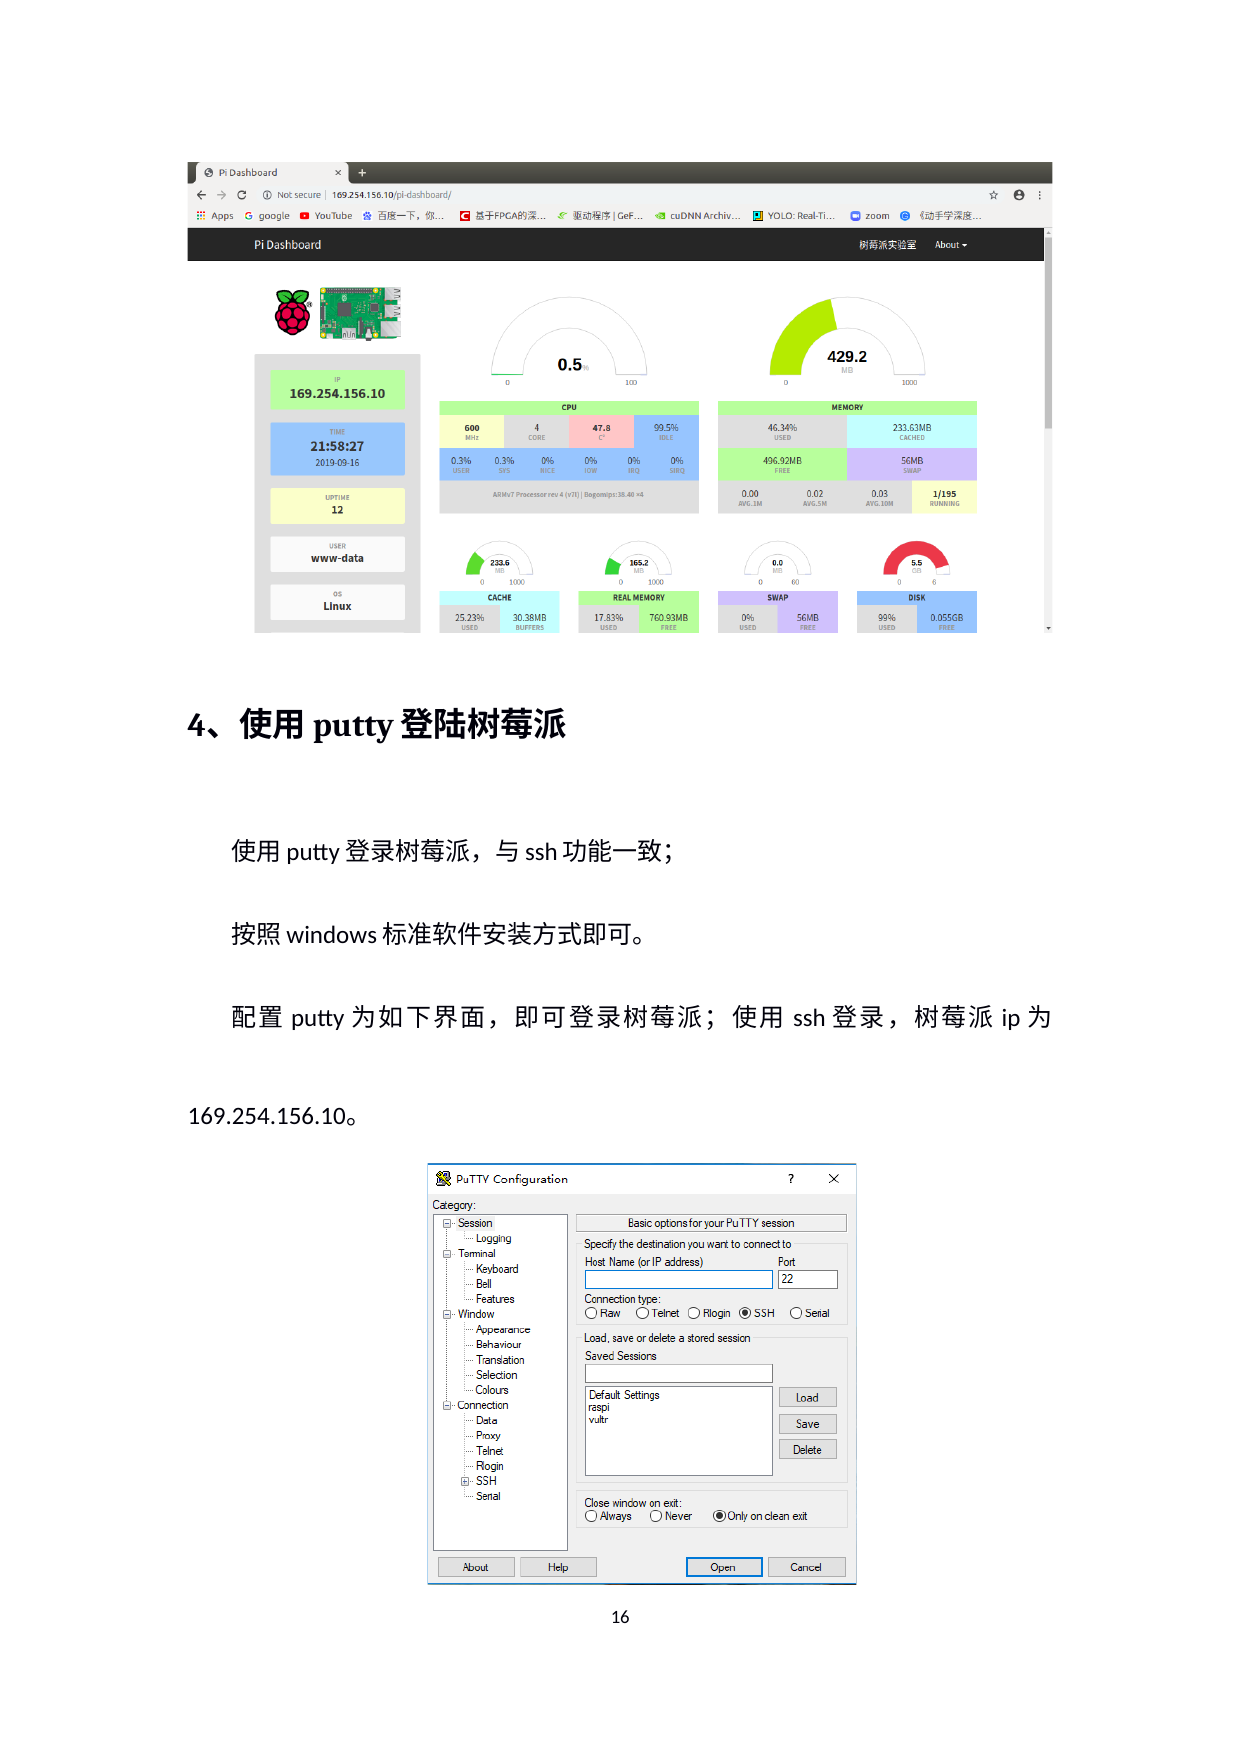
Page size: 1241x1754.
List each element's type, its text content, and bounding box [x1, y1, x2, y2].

text 使用putty登录树莓派，与ssh功能一致； [187, 817, 1053, 882]
picture [187, 162, 1053, 633]
text 按照windows标准软件安装方式即可。 [187, 900, 1053, 965]
subtitle 4、使用putty登陆树莓派 [187, 690, 1053, 755]
picture [427, 1163, 857, 1585]
text 配置putty为如下界面，即可登录树莓派；使用ssh登录，树莓派ip为169.254.156.10。 [187, 983, 1053, 1146]
